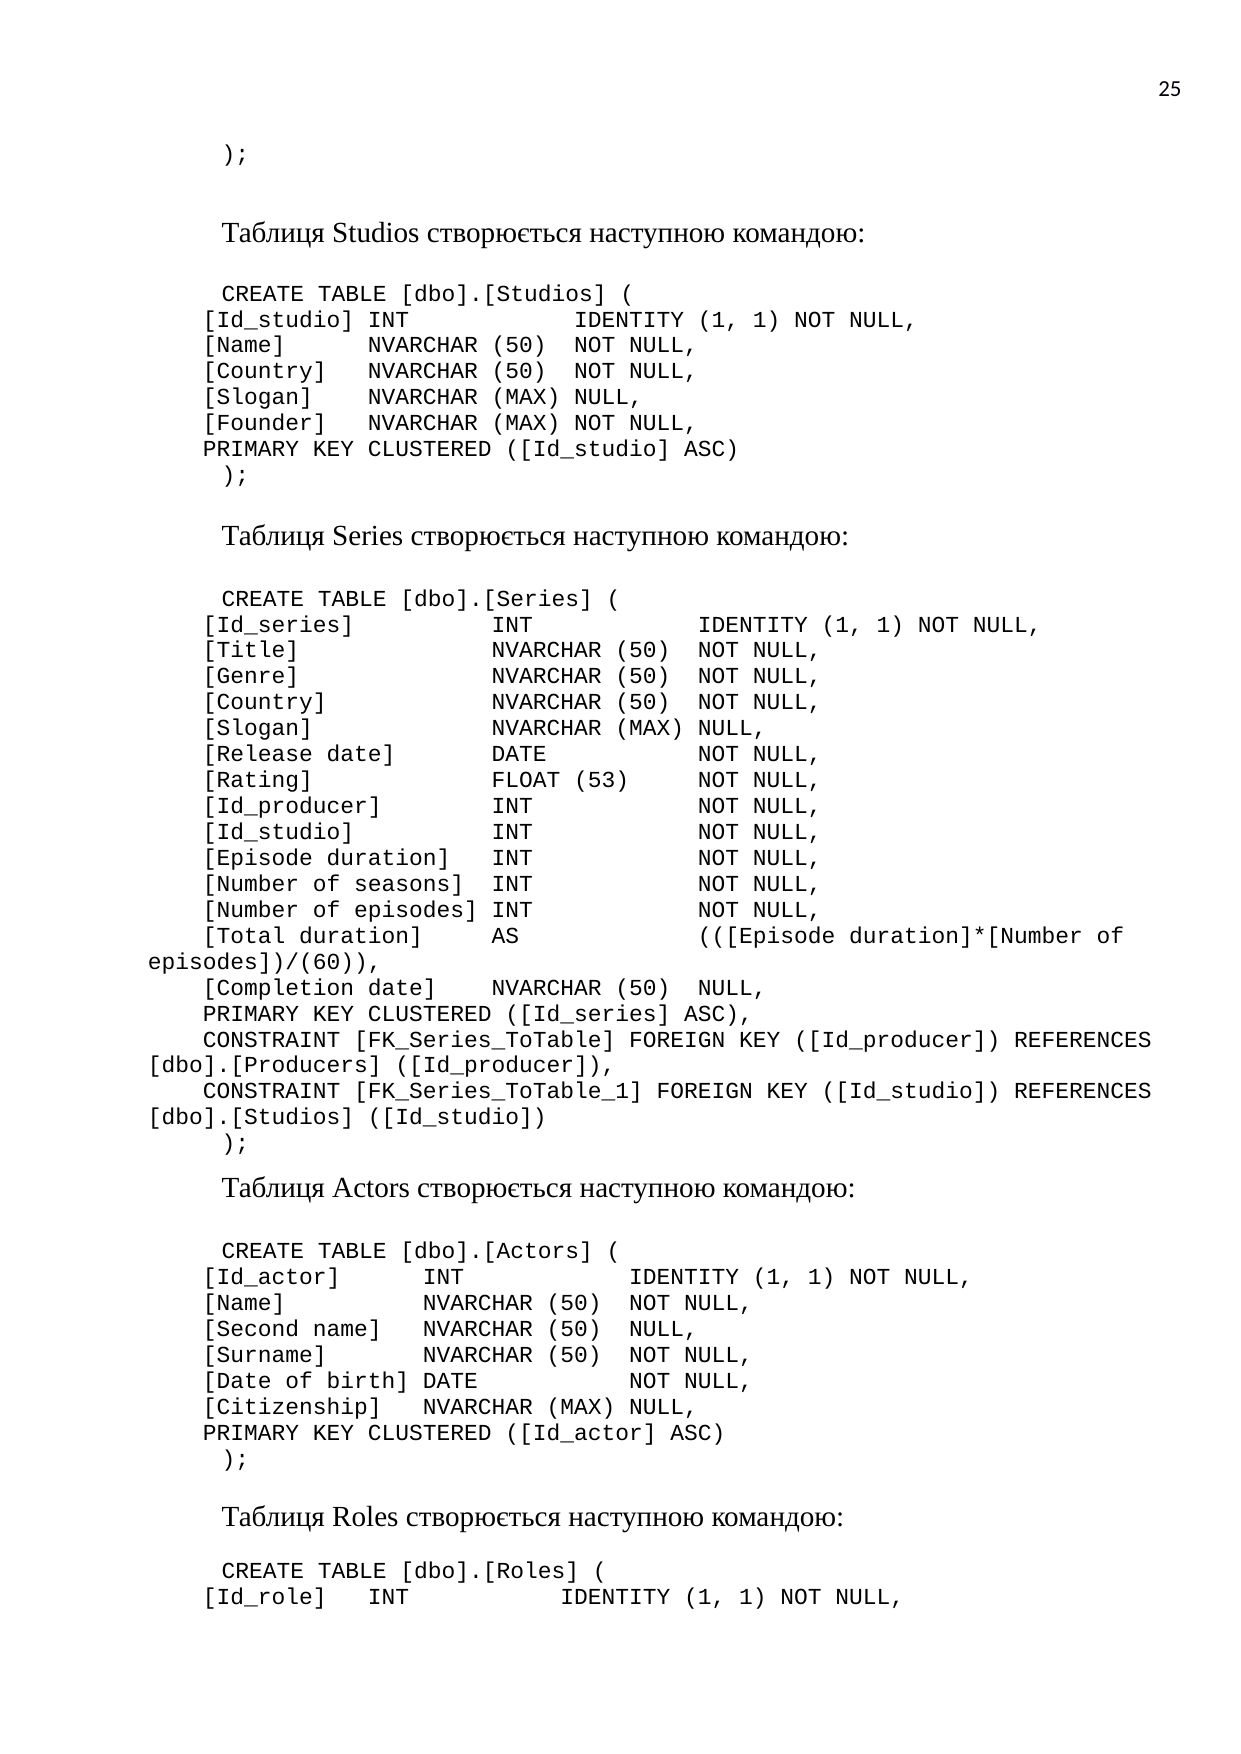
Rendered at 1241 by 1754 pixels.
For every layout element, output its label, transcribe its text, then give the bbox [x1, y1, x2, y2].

text ); [148, 1447, 1181, 1473]
text [Founder] NVARCHAR (MAX) NOT NULL, [148, 412, 1181, 438]
text [Id_studio] INT IDENTITY (1, 1) NOT NULL, [148, 308, 1181, 334]
text CREATE TABLE [dbo].[Studios] ( [221, 248, 1181, 308]
text PRIMARY KEY CLUSTERED ([Id_series] ASC), [148, 1002, 1181, 1028]
text [Citizenship] NVARCHAR (MAX) NULL, [148, 1395, 1181, 1421]
text [Number of seasons] INT NOT NULL, [148, 872, 1181, 898]
text [Number of episodes] INT NOT NULL, [148, 898, 1181, 924]
text ); [148, 130, 1181, 172]
text [Id_studio] INT NOT NULL, [148, 820, 1181, 846]
text [Id_series] INT IDENTITY (1, 1) NOT NULL, [148, 613, 1181, 639]
text Таблиця Studios створюється наступною командою: [184, 215, 1181, 248]
text [Release date] DATE NOT NULL, [148, 743, 1181, 768]
text [Slogan] NVARCHAR (MAX) NULL, [148, 717, 1181, 743]
text [Genre] NVARCHAR (50) NOT NULL, [148, 665, 1181, 691]
text [Id_role] INT IDENTITY (1, 1) NOT NULL, [148, 1586, 1181, 1611]
text [Id_actor] INT IDENTITY (1, 1) NOT NULL, [148, 1266, 1181, 1292]
text CONSTRAINT [FK_Series_ToTable_1] FOREIGN KEY ([Id_studio]) REFERENCES [dbo].[Studios] ([Id_studio]) [148, 1080, 1181, 1132]
text [Total duration] AS (([Episode duration]*[Number of episodes])/(60)), [148, 924, 1181, 976]
text [Сompletion date] NVARCHAR (50) NULL, [148, 976, 1181, 1002]
text PRIMARY KEY CLUSTERED ([Id_studio] ASC) [148, 438, 1181, 463]
text [Country] NVARCHAR (50) NOT NULL, [148, 360, 1181, 386]
text CONSTRAINT [FK_Series_ToTable] FOREIGN KEY ([Id_producer]) REFERENCES [dbo].[Producers] ([Id_producer]), [148, 1028, 1181, 1080]
text [Date of birth] DATE NOT NULL, [148, 1369, 1181, 1395]
text ); [148, 463, 1181, 489]
text Таблиця Series створюється наступною командою: [148, 518, 1181, 551]
text Таблиця Roles створюється наступною командою: [148, 1499, 1181, 1533]
text CREATE TABLE [dbo].[Series] ( [221, 551, 1181, 613]
text [Id_producer] INT NOT NULL, [148, 794, 1181, 820]
text CREATE TABLE [dbo].[Actors] ( [148, 1240, 1181, 1266]
text [Country] NVARCHAR (50) NOT NULL, [148, 691, 1181, 717]
text [Name] NVARCHAR (50) NOT NULL, [148, 1292, 1181, 1317]
text ); [148, 1132, 1181, 1158]
text PRIMARY KEY CLUSTERED ([Id_actor] ASC) [148, 1421, 1181, 1447]
text [Title] NVARCHAR (50) NOT NULL, [148, 639, 1181, 665]
text CREATE TABLE [dbo].[Roles] ( [148, 1559, 1181, 1586]
text [Second name] NVARCHAR (50) NULL, [148, 1317, 1181, 1343]
text [Slogan] NVARCHAR (MAX) NULL, [148, 386, 1181, 412]
text [Episode duration] INT NOT NULL, [148, 846, 1181, 872]
text [Surname] NVARCHAR (50) NOT NULL, [148, 1343, 1181, 1369]
text Таблиця Actors створюється наступною командою: [148, 1171, 1181, 1204]
text [Rating] FLOAT (53) NOT NULL, [148, 768, 1181, 794]
text [Name] NVARCHAR (50) NOT NULL, [148, 334, 1181, 360]
